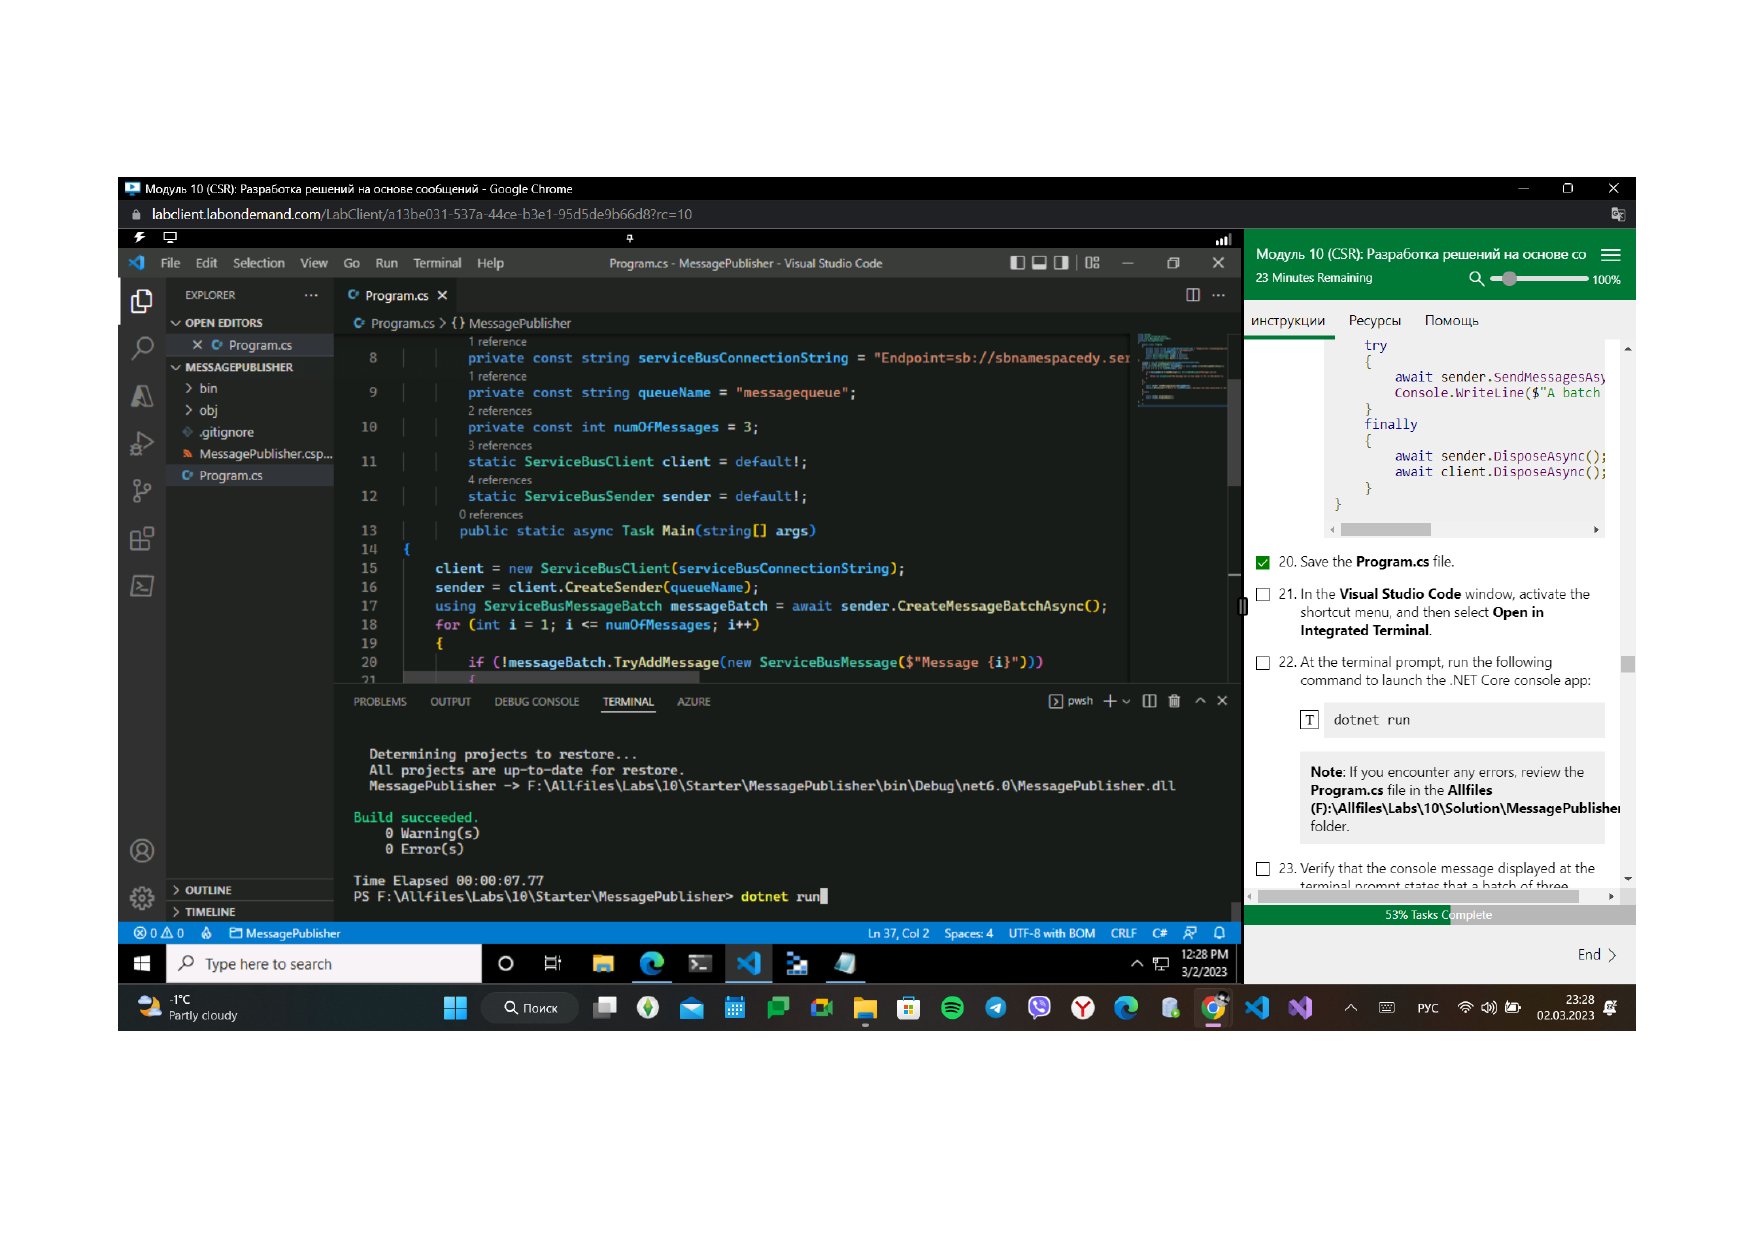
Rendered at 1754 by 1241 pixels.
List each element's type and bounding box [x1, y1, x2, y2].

picture [118, 177, 1636, 1031]
